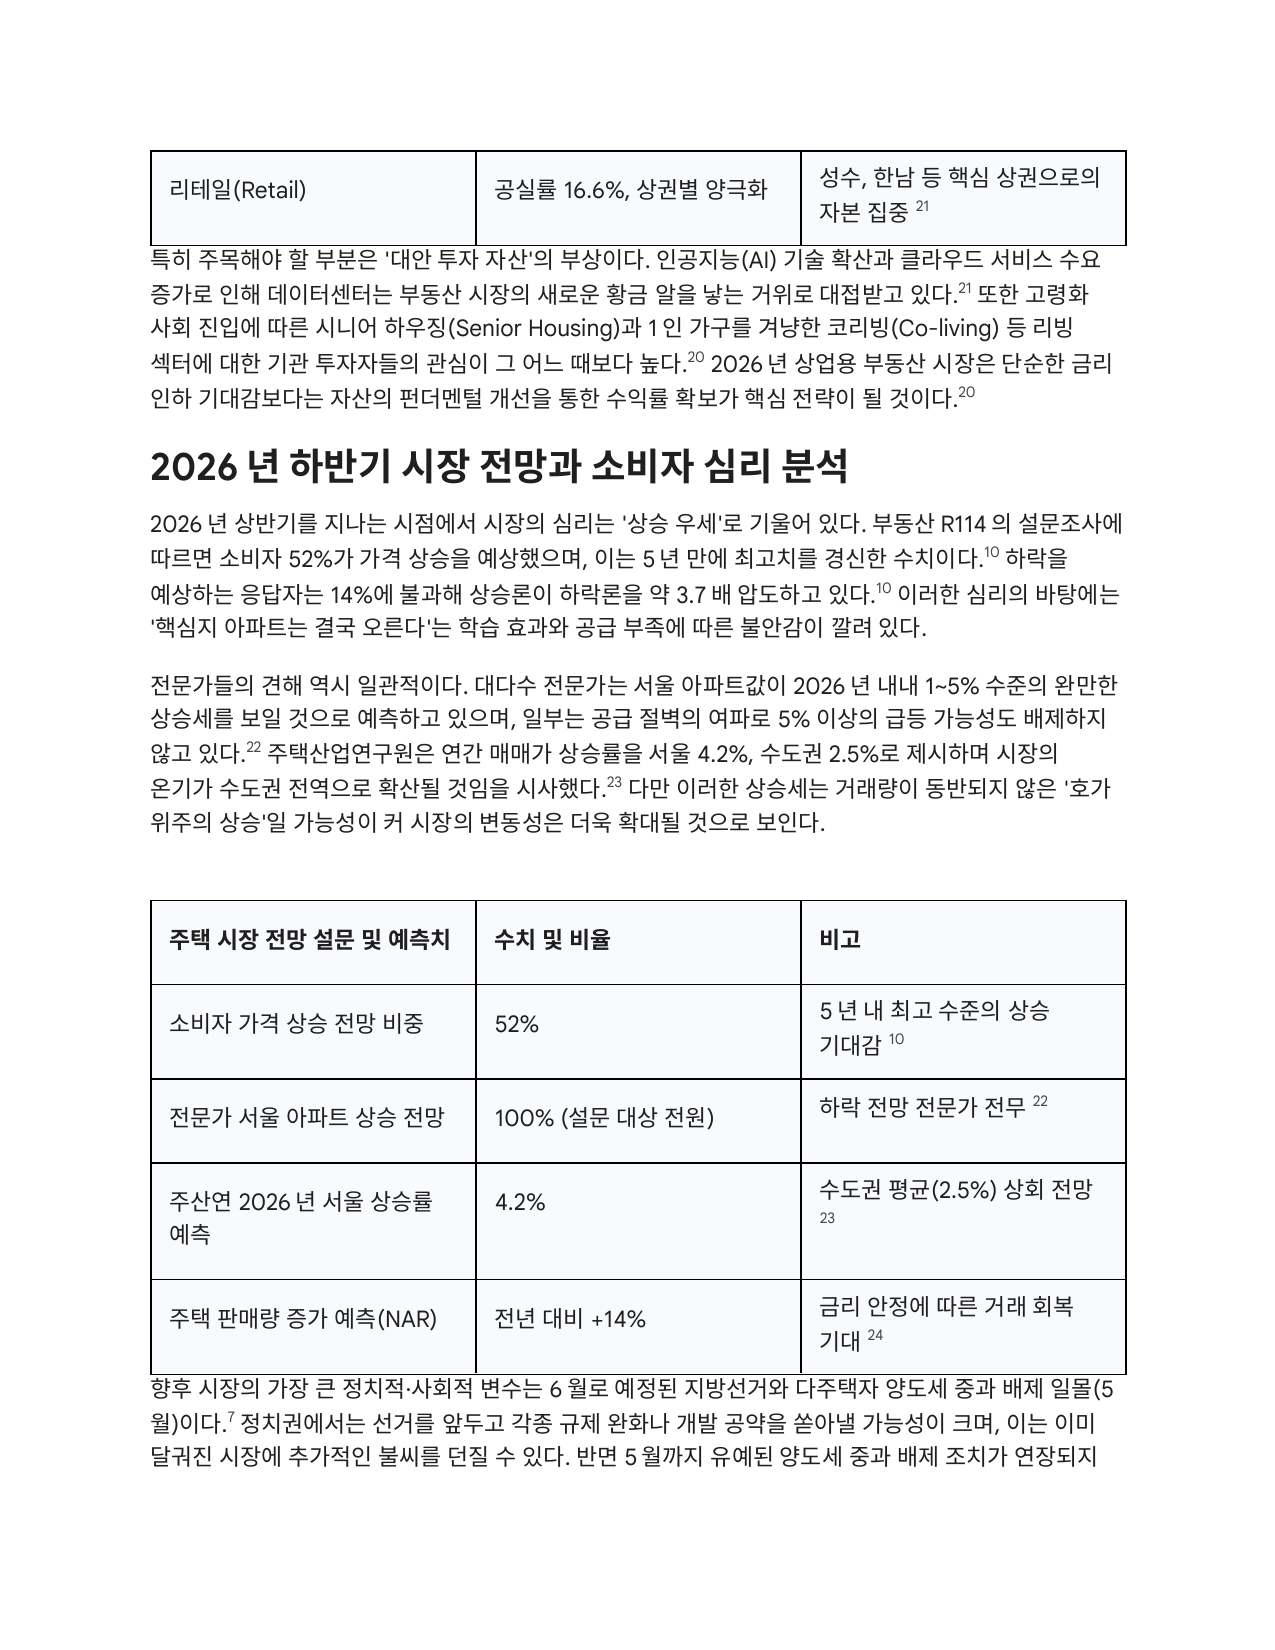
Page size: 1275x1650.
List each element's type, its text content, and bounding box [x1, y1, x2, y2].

table_cell 주산연 2026년 서울 상승률 예측 [152, 1164, 475, 1279]
text 전문가들의 견해 역시 일관적이다. 대다수 전문가는 서울 아파트값이 2026년 내내 1~5% 수준의 완만한 상승세를 보일 것으로 예측하고 있으며, 일부는 공급 절벽의 여파로 5% 이상의 급등 가능성도 배제하지 않고 있다.22 주택산업연구원은 연간 매매가 상승률을 서울 4.2%, 수도권 2.5%로 제시하며 시장의 온기가 수도권 전역으로 확산될 것임을 시사했다.23 다만 이러한 상승세는 거래량이 동반되지 않은 '호가 위주의 상승'일 가능성이 커 시장의 변동성은 더욱 확대될 것으로 보인다. [150, 672, 1125, 838]
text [150, 1375, 1125, 1472]
table_cell 주택 판매량 증가 예측(NAR) [152, 1280, 475, 1373]
table_cell 5년 내 최고 수준의 상승 기대감 10 [802, 985, 1125, 1078]
table_cell 100% (설문 대상 전원) [477, 1080, 800, 1162]
table_cell 수도권 평균(2.5%) 상회 전망 23 [802, 1164, 1125, 1279]
table_cell 공실률 16.6%, 상권별 양극화 [477, 152, 800, 245]
table_cell 금리 안정에 따른 거래 회복 기대 24 [802, 1280, 1125, 1373]
table_cell 4.2% [477, 1164, 800, 1279]
subtitle 2026년 하반기 시장 전망과 소비자 심리 분석 [150, 444, 1125, 491]
text 2026년 상반기를 지나는 시점에서 시장의 심리는 '상승 우세'로 기울어 있다. 부동산R114의 설문조사에 따르면 소비자 52%가 가격 상승을 예상했으며, 이는 5년 만에 최고치를 경신한 수치이다.10 하락을 예상하는 응답자는 14%에 불과해 상승론이 하락론을 약 3.7배 압도하고 있다.10 이러한 심리의 바탕에는 '핵심지 아파트는 결국 오른다'는 학습 효과와 공급 부족에 따른 불안감이 깔려 있다. [150, 510, 1125, 643]
table_cell 성수, 한남 등 핵심 상권으로의 자본 집중 21 [802, 152, 1125, 245]
table_cell 52% [477, 985, 800, 1078]
table_cell 전문가 서울 아파트 상승 전망 [152, 1080, 475, 1162]
table_cell 하락 전망 전문가 전무 22 [802, 1080, 1125, 1162]
table_cell 리테일(Retail) [152, 152, 475, 245]
table_header 주택 시장 전망 설문 및 예측치 [152, 901, 475, 983]
table_cell 전년 대비 +14% [477, 1280, 800, 1373]
text 특히 주목해야 할 부분은 '대안 투자 자산'의 부상이다. 인공지능(AI) 기술 확산과 클라우드 서비스 수요 증가로 인해 데이터센터는 부동산 시장의 새로운 황금 알을 낳는 거위로 대접받고 있다.21 또한 고령화 사회 진입에 따른 시니어 하우징(Senior Housing)과 1인 가구를 겨냥한 코리빙(Co-living) 등 리빙 섹터에 대한 기관 투자자들의 관심이 그 어느 때보다 높다.20 2026년 상업용 부동산 시장은 단순한 금리 인하 기대감보다는 자산의 펀더멘털 개선을 통한 수익률 확보가 핵심 전략이 될 것이다.20 [150, 246, 1125, 415]
table_header 수치 및 비율 [477, 901, 800, 983]
table_header 비고 [802, 901, 1125, 983]
table_cell 소비자 가격 상승 전망 비중 [152, 985, 475, 1078]
